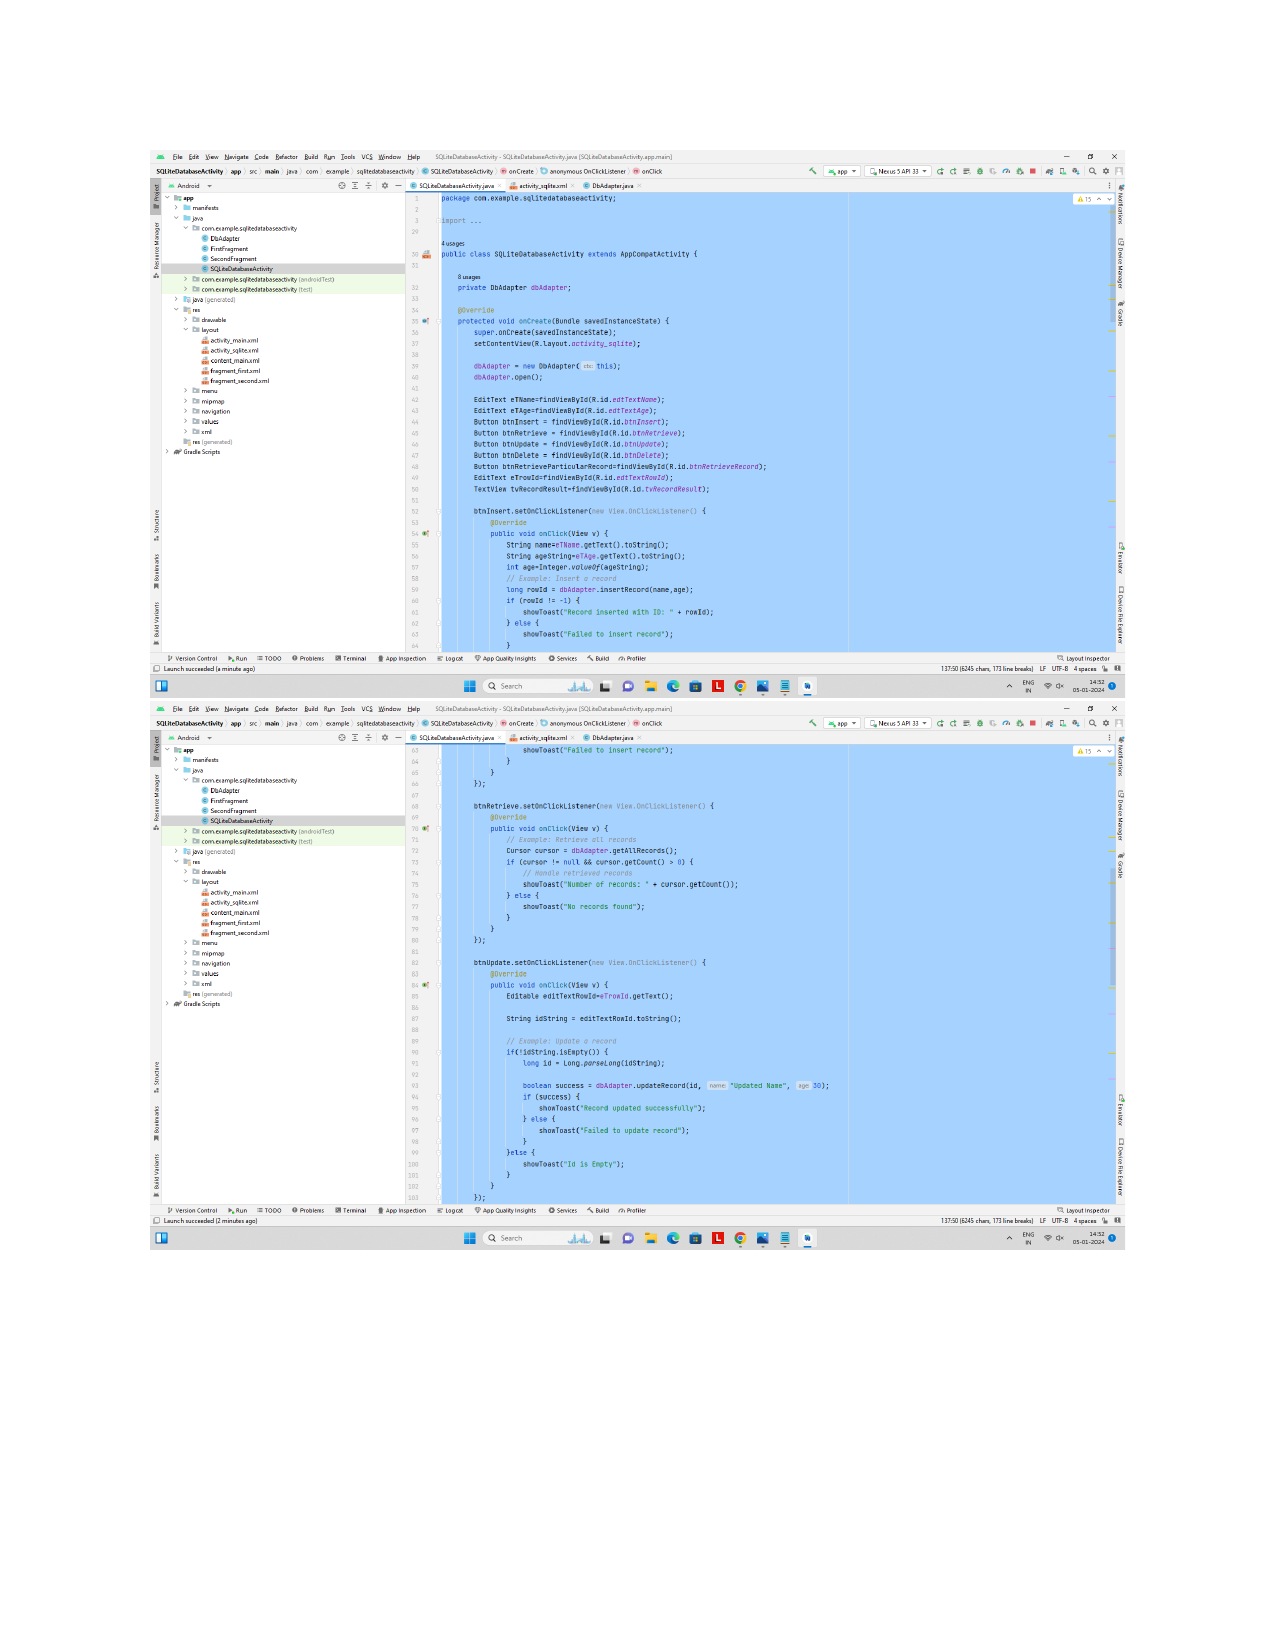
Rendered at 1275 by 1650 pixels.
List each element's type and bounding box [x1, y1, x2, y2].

picture [150, 701, 1125, 1250]
picture [150, 150, 1125, 698]
